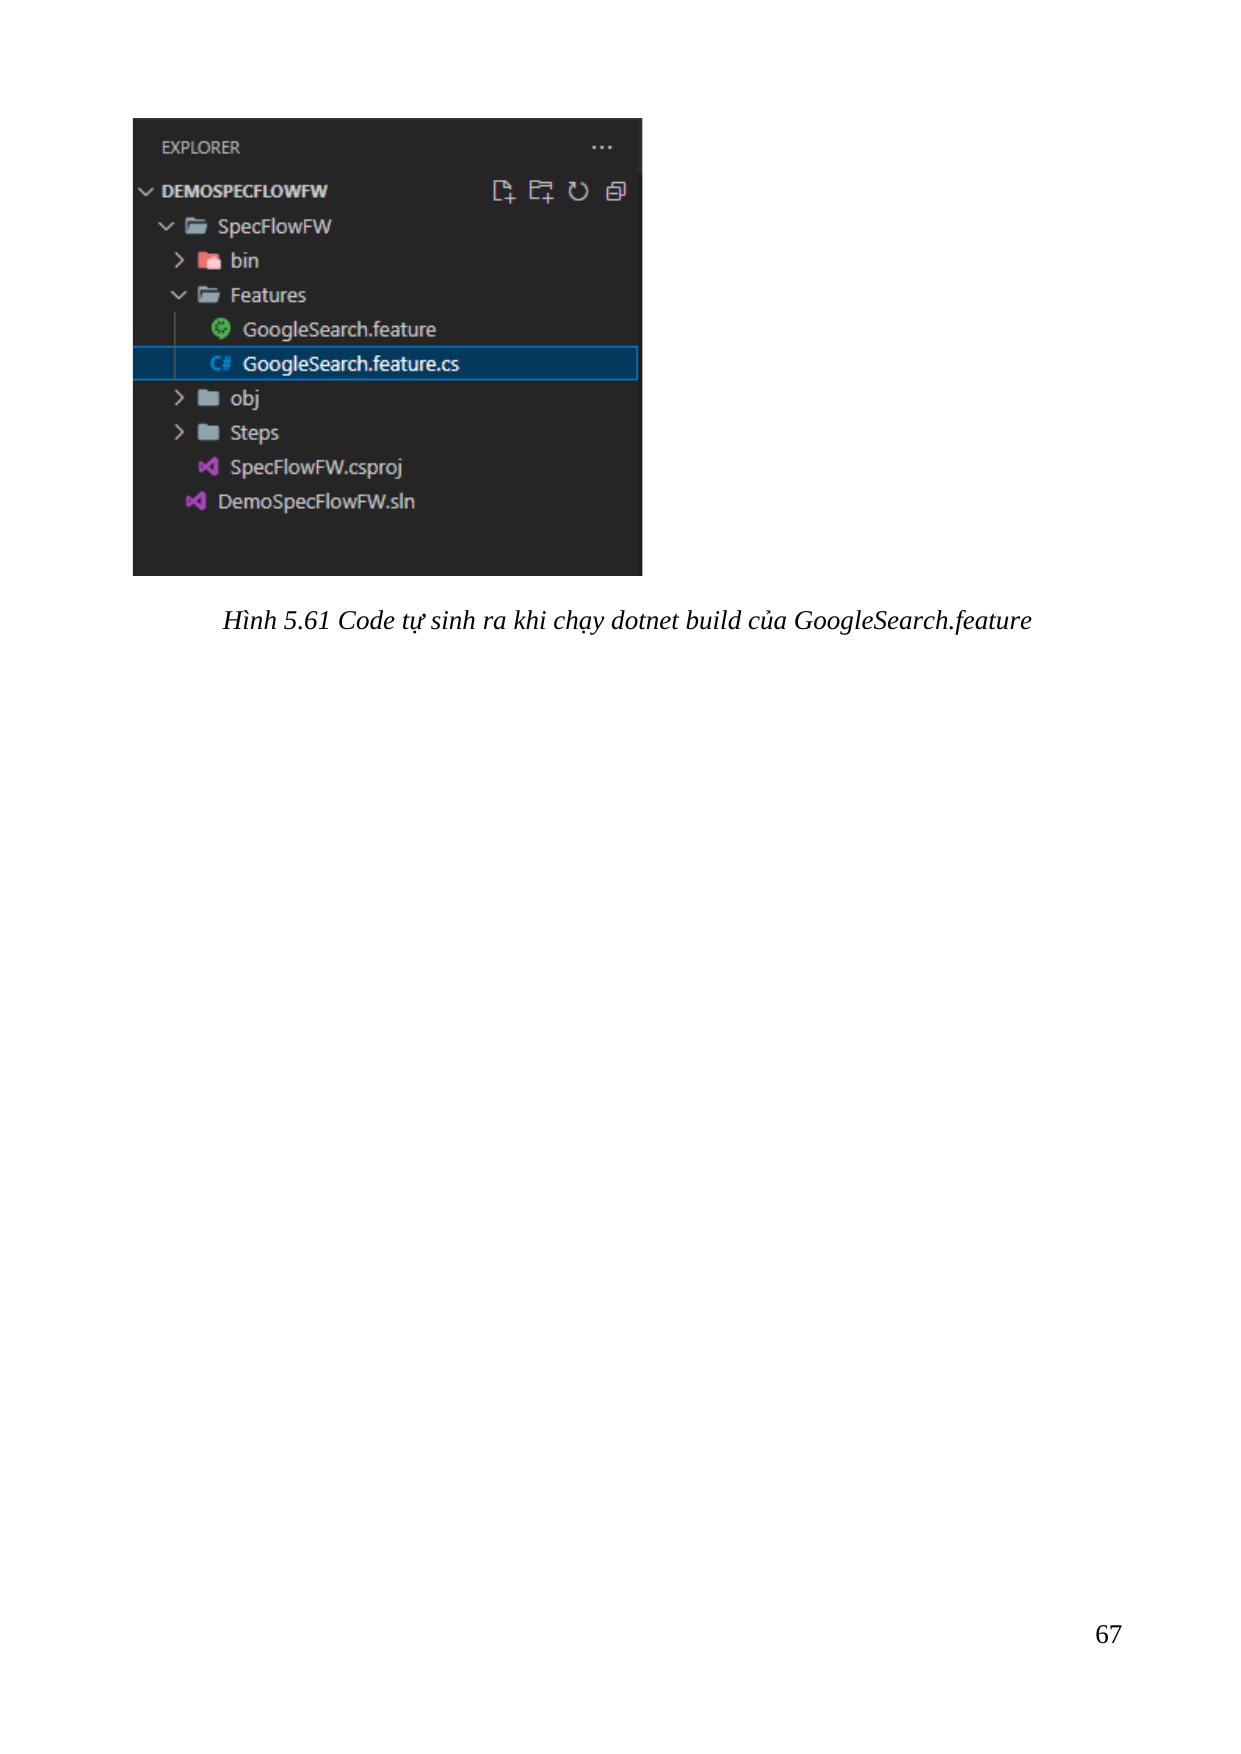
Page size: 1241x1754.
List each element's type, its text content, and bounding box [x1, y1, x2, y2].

picture [132, 118, 643, 576]
